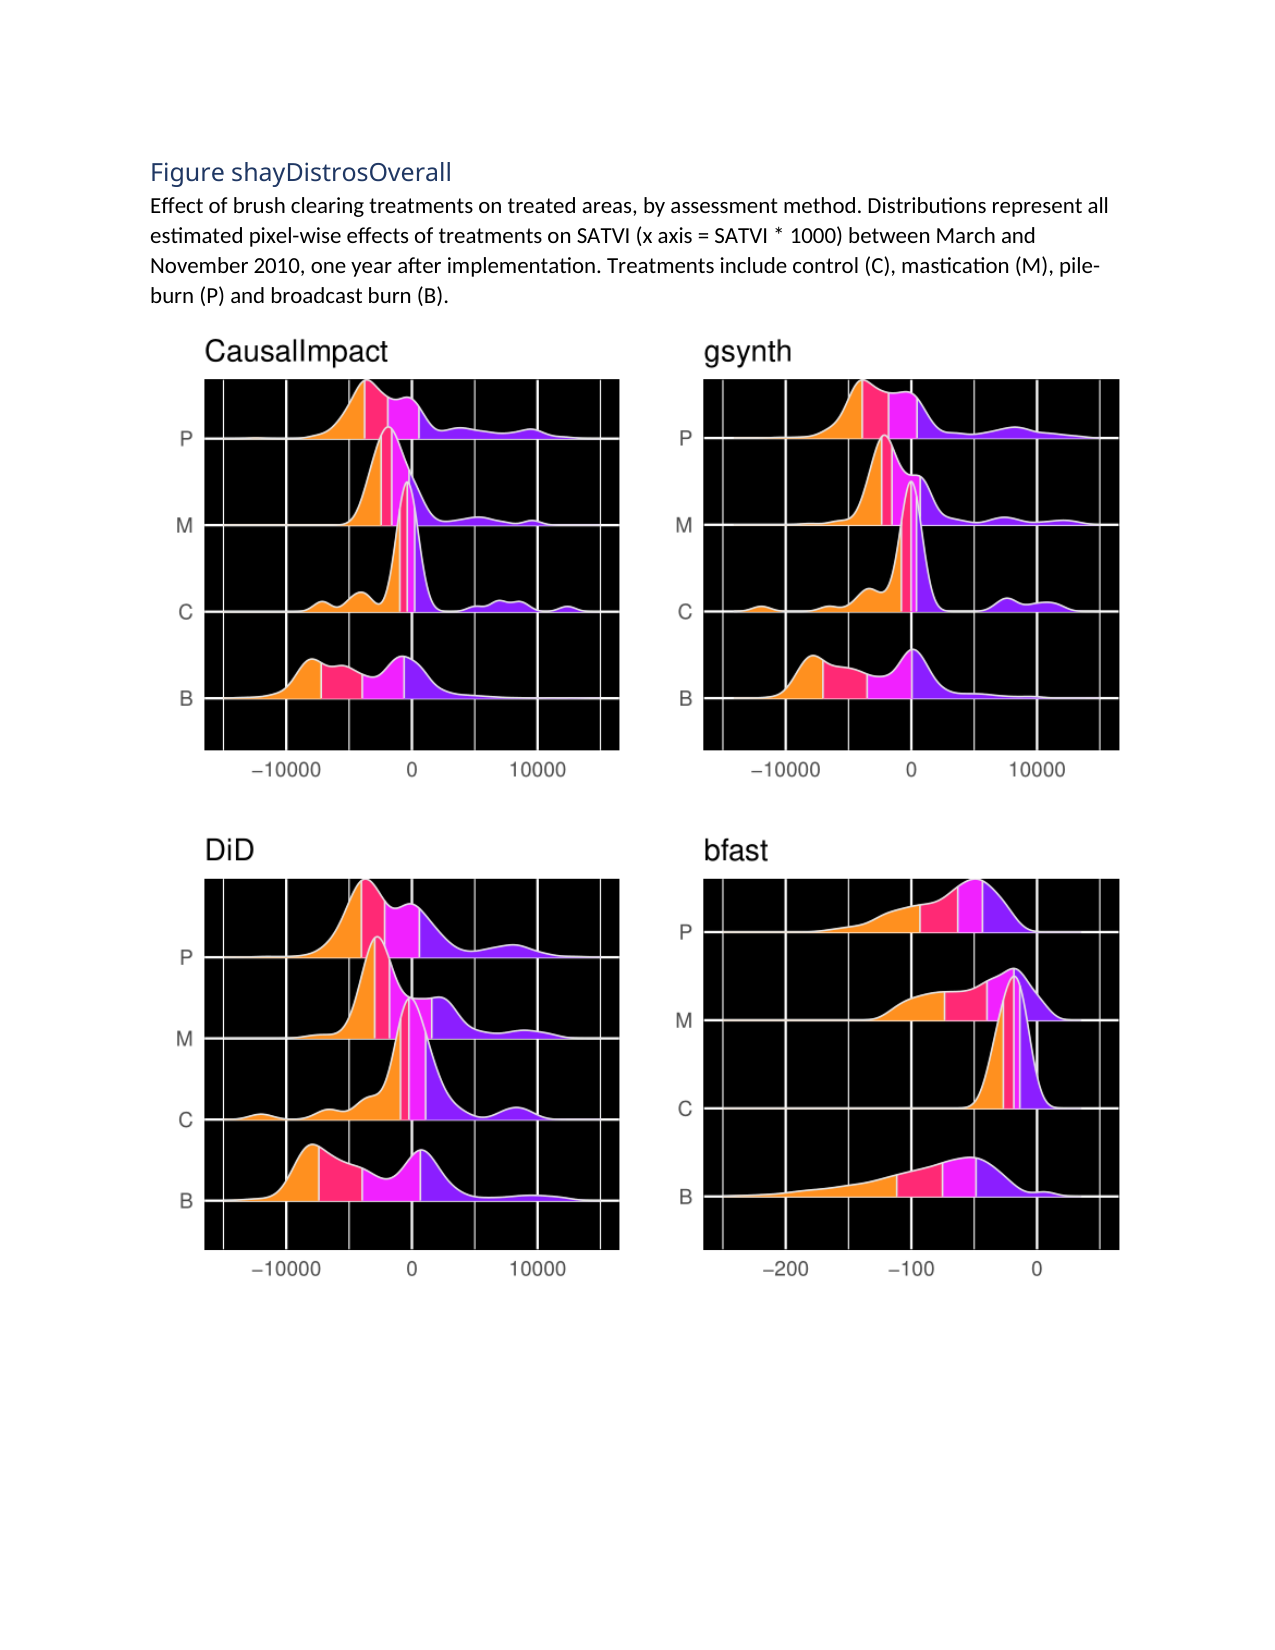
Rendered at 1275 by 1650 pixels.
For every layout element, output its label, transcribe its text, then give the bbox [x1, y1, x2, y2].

text Effect of brush clearing treatments on treated areas, by assessment method. Distributions represent all estimated pixel-wise effects of treatments on SATVI (x axis = SATVI * 1000) between March and November 2010, one year after implementation. Treatments include control (C), mastication (M), pile-burn (P) and broadcast burn (B). [150, 191, 1125, 309]
picture [150, 328, 1125, 1286]
subtitle Figure shayDistrosOverall [150, 154, 1125, 188]
